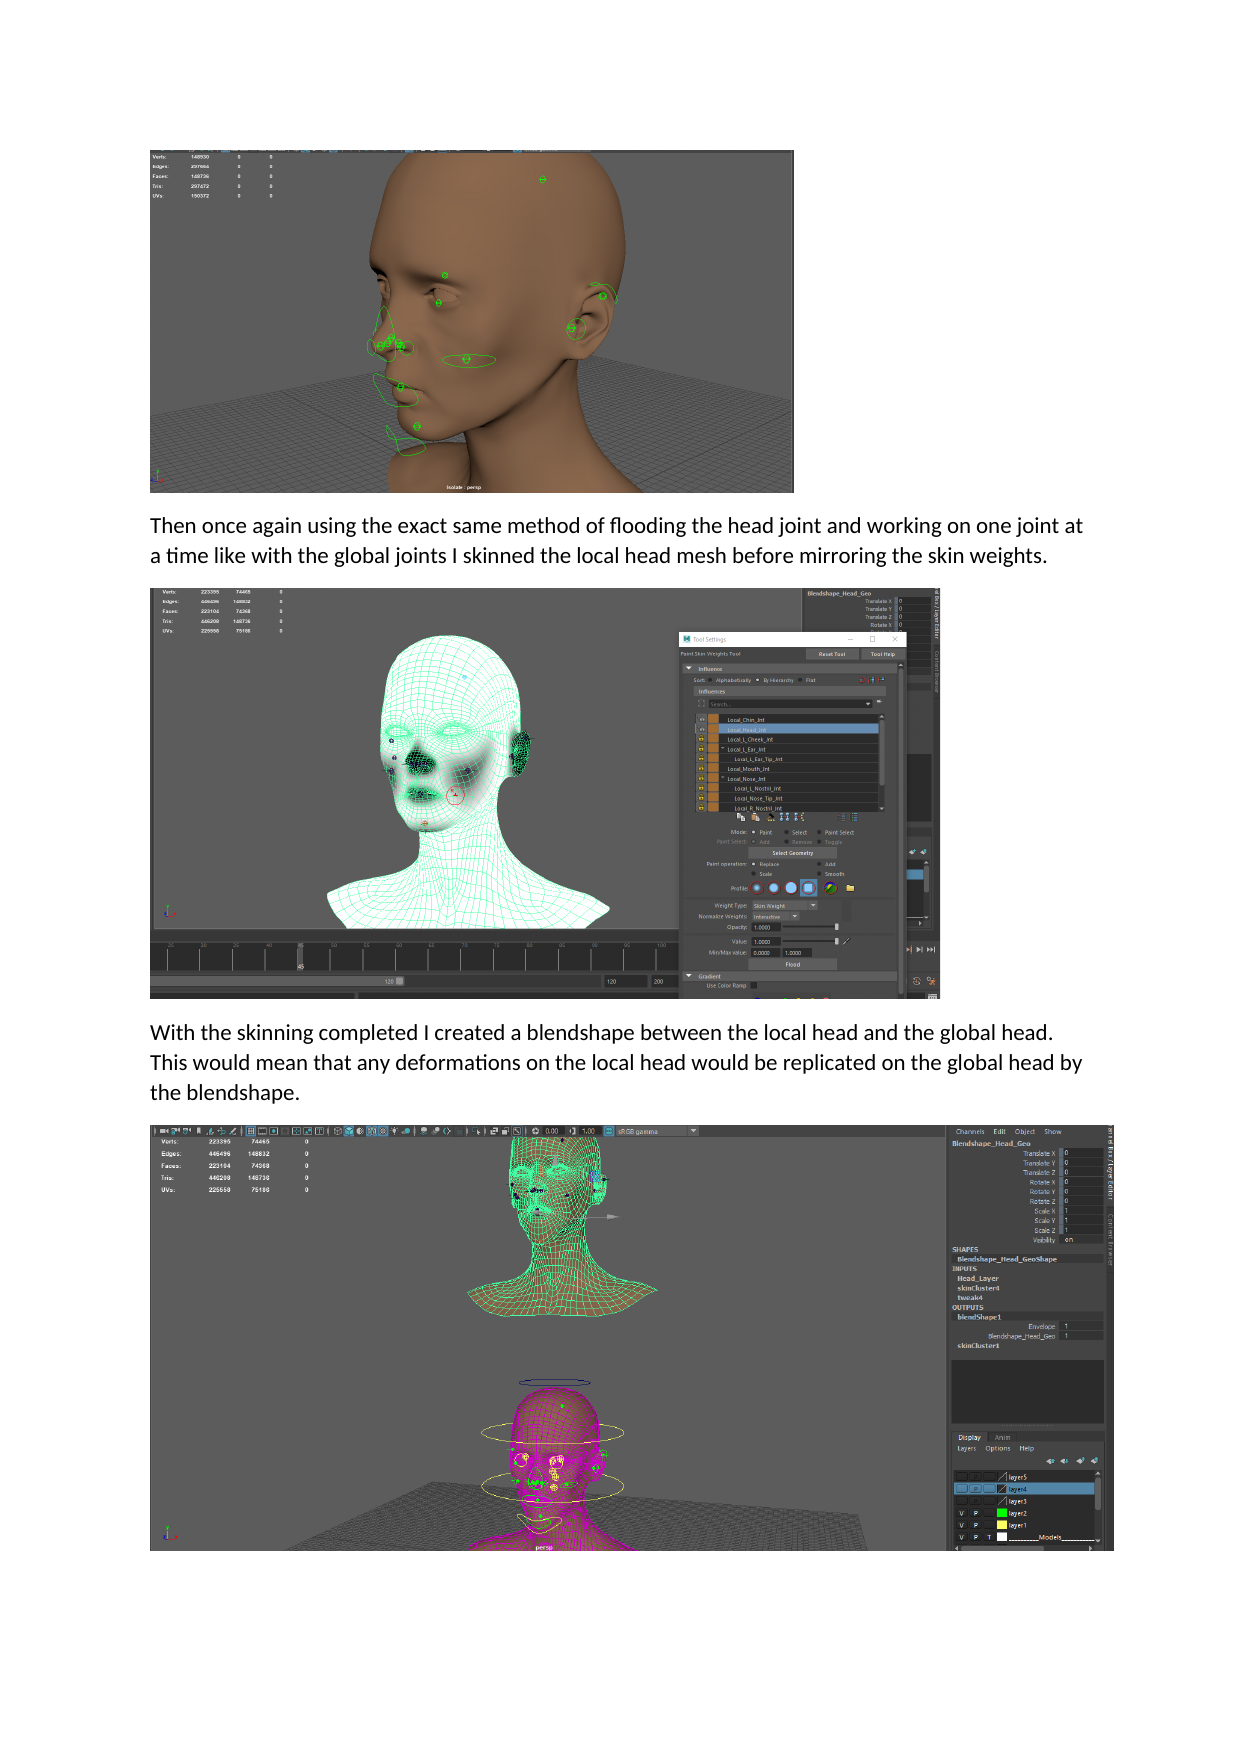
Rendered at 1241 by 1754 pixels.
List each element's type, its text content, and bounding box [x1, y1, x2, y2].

picture [150, 150, 794, 493]
picture [150, 1125, 1114, 1551]
text With the skinning completed I created a blendshape between the local head and the global head. This would mean that any deformations on the local head would be replicated on the global head by the blendshape. [150, 1018, 1090, 1106]
text Then once again using the exact same method of flooding the head joint and working on one joint at a time like with the global joints I skinned the local head mesh before mirroring the skin weights. [150, 511, 1090, 569]
picture [150, 588, 941, 999]
